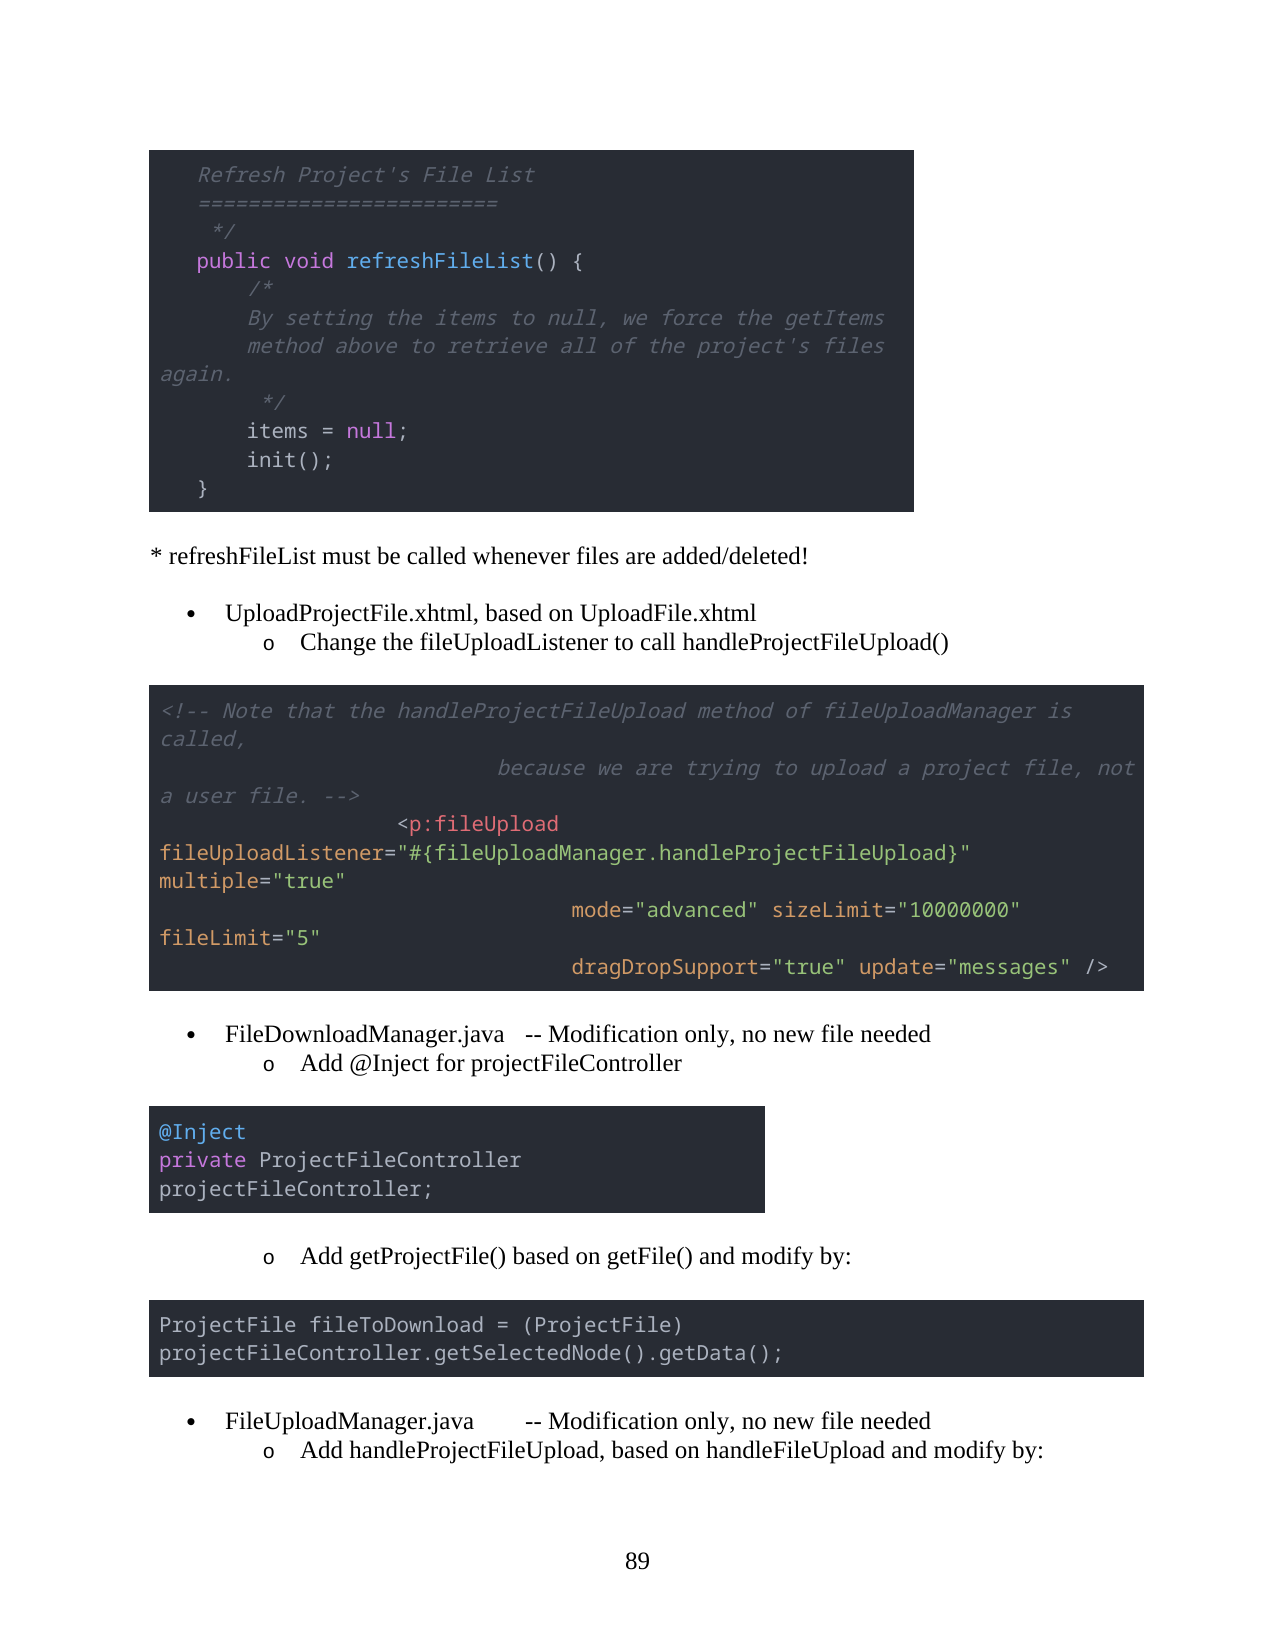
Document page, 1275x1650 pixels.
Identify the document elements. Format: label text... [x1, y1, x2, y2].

list Add getProjectFile() based on getFile() and modify by: [262, 1241, 1125, 1271]
list FileDownloadManager.java -- Modification only, no new file needed [187, 1019, 1125, 1048]
table_header <!-- Note that the handleProjectFileUpload method of fileUploadManager is called, because we are trying to upload a project file, not a user file. --> <p:fileUpload fileUploadListener="#{fileUploadManager.handleProjectFileUpload}" multiple="true" mode="advanced" sizeLimit="10000000" fileLimit="5" dragDropSupport="true" update="messages" /> [149, 685, 1144, 991]
list Change the fileUploadListener to call handleProjectFileUpload() [262, 627, 1125, 657]
table_header ProjectFile fileToDownload = (ProjectFile) projectFileController.getSelectedNode().getData(); [149, 1300, 1144, 1377]
list UploadProjectFile.xhtml, based on UploadFile.xhtml [187, 598, 1125, 627]
text * refreshFileList must be called whenever files are added/deleted! [150, 541, 1125, 569]
table_header @Inject private ProjectFileController projectFileController; [149, 1106, 765, 1213]
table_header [149, 150, 914, 512]
list Add handleProjectFileUpload, based on handleFileUpload and modify by: [262, 1435, 1125, 1464]
list Add @Inject for projectFileController [262, 1048, 1125, 1078]
list FileUploadManager.java -- Modification only, no new file needed [187, 1406, 1125, 1435]
